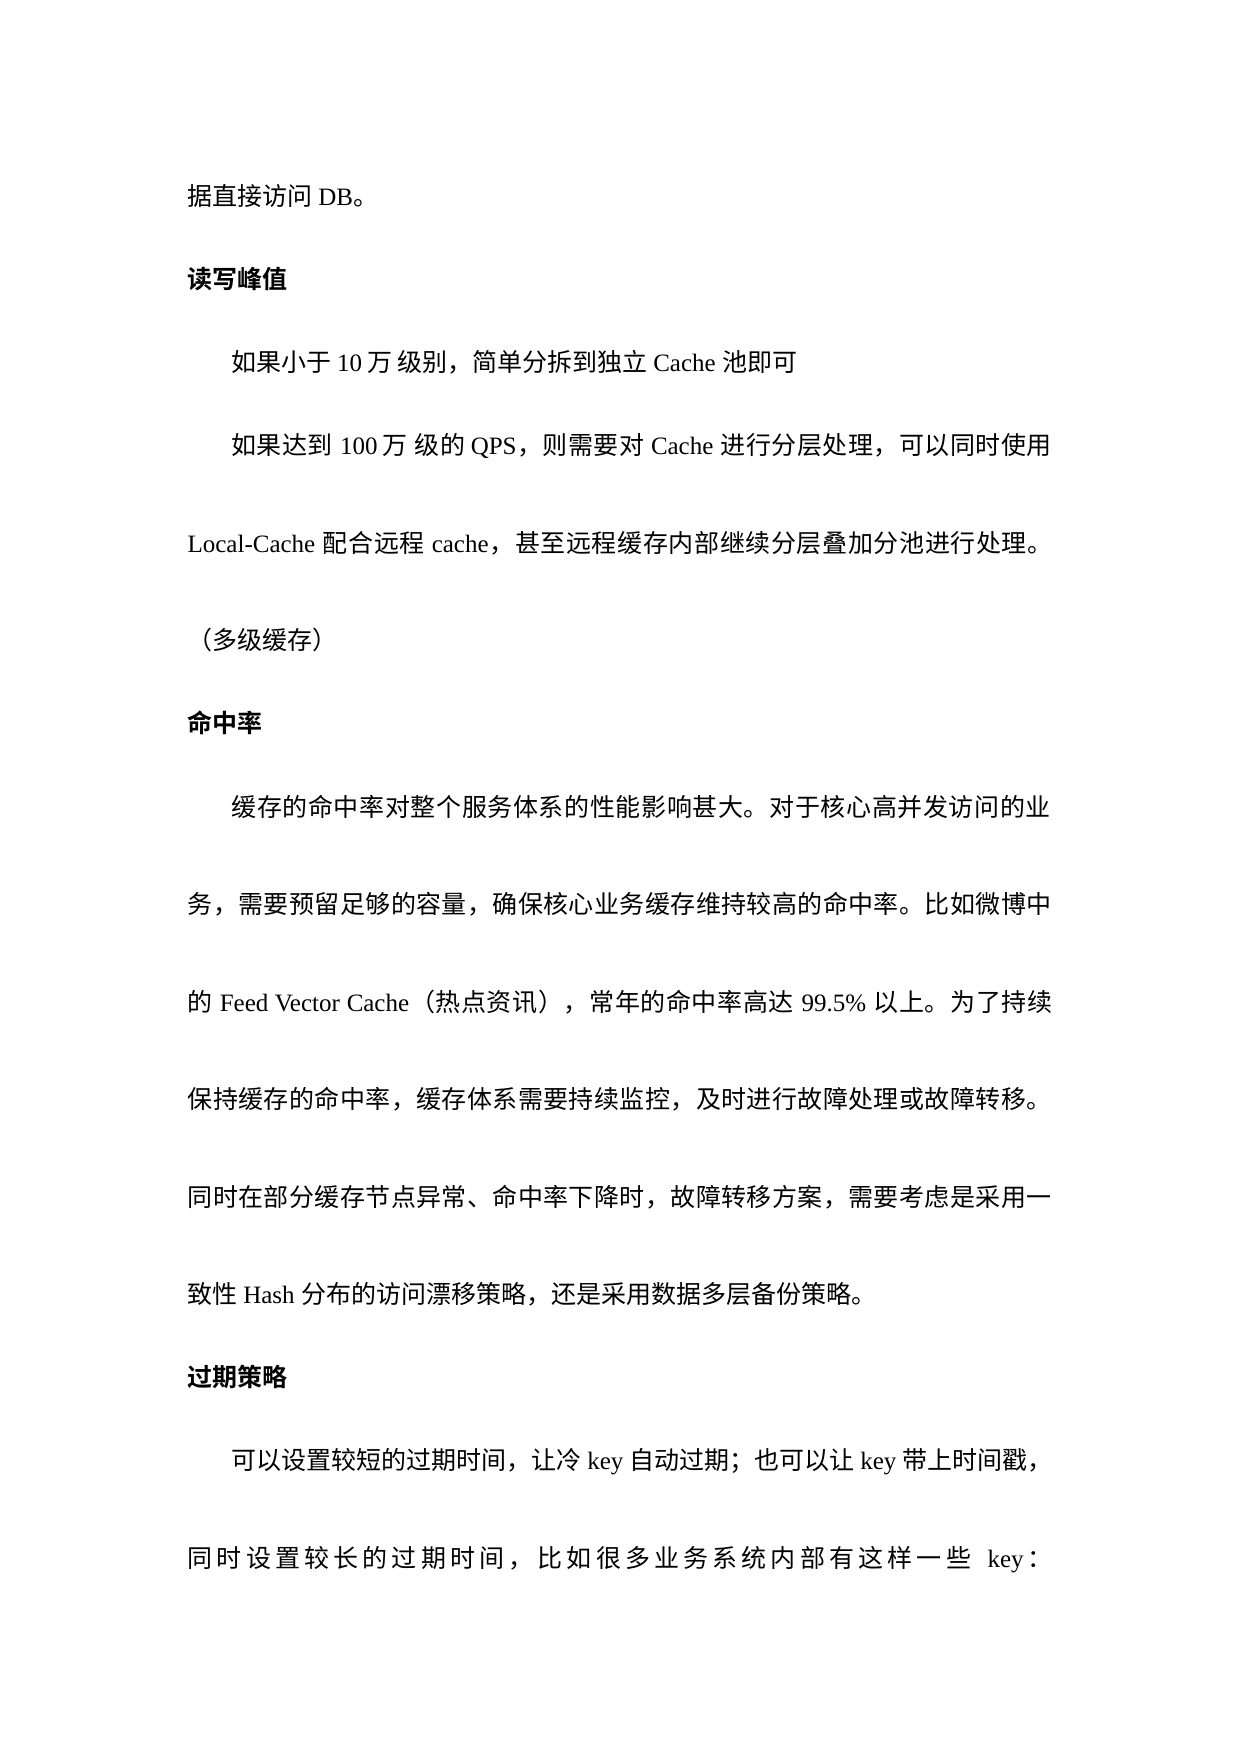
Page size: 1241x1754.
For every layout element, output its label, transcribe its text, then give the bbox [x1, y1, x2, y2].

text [187, 1426, 1053, 1589]
text 如果达到 100万 级的QPS，则需要对 Cache 进行分层处理，可以同时使用 Local-Cache 配合远程 cache，甚至远程缓存内部继续分层叠加分池进行处理。（多级缓存） [187, 411, 1053, 671]
text 缓存的命中率对整个服务体系的性能影响甚大。对于核心高并发访问的业务，需要预留足够的容量，确保核心业务缓存维持较高的命中率。比如微博中的 Feed Vector Cache（热点资讯），常年的命中率高达 99.5% 以上。为了持续保持缓存的命中率，缓存体系需要持续监控，及时进行故障处理或故障转移。同时在部分缓存节点异常、命中率下降时，故障转移方案，需要考虑是采用一致性 Hash 分布的访问漂移策略，还是采用数据多层备份策略。 [187, 773, 1053, 1325]
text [187, 162, 1053, 227]
subtitle 命中率 [187, 689, 1053, 754]
text 如果小于 10万 级别，简单分拆到独立 Cache 池即可 [187, 328, 1053, 393]
subtitle 过期策略 [187, 1343, 1053, 1408]
subtitle 读写峰值 [187, 245, 1053, 310]
